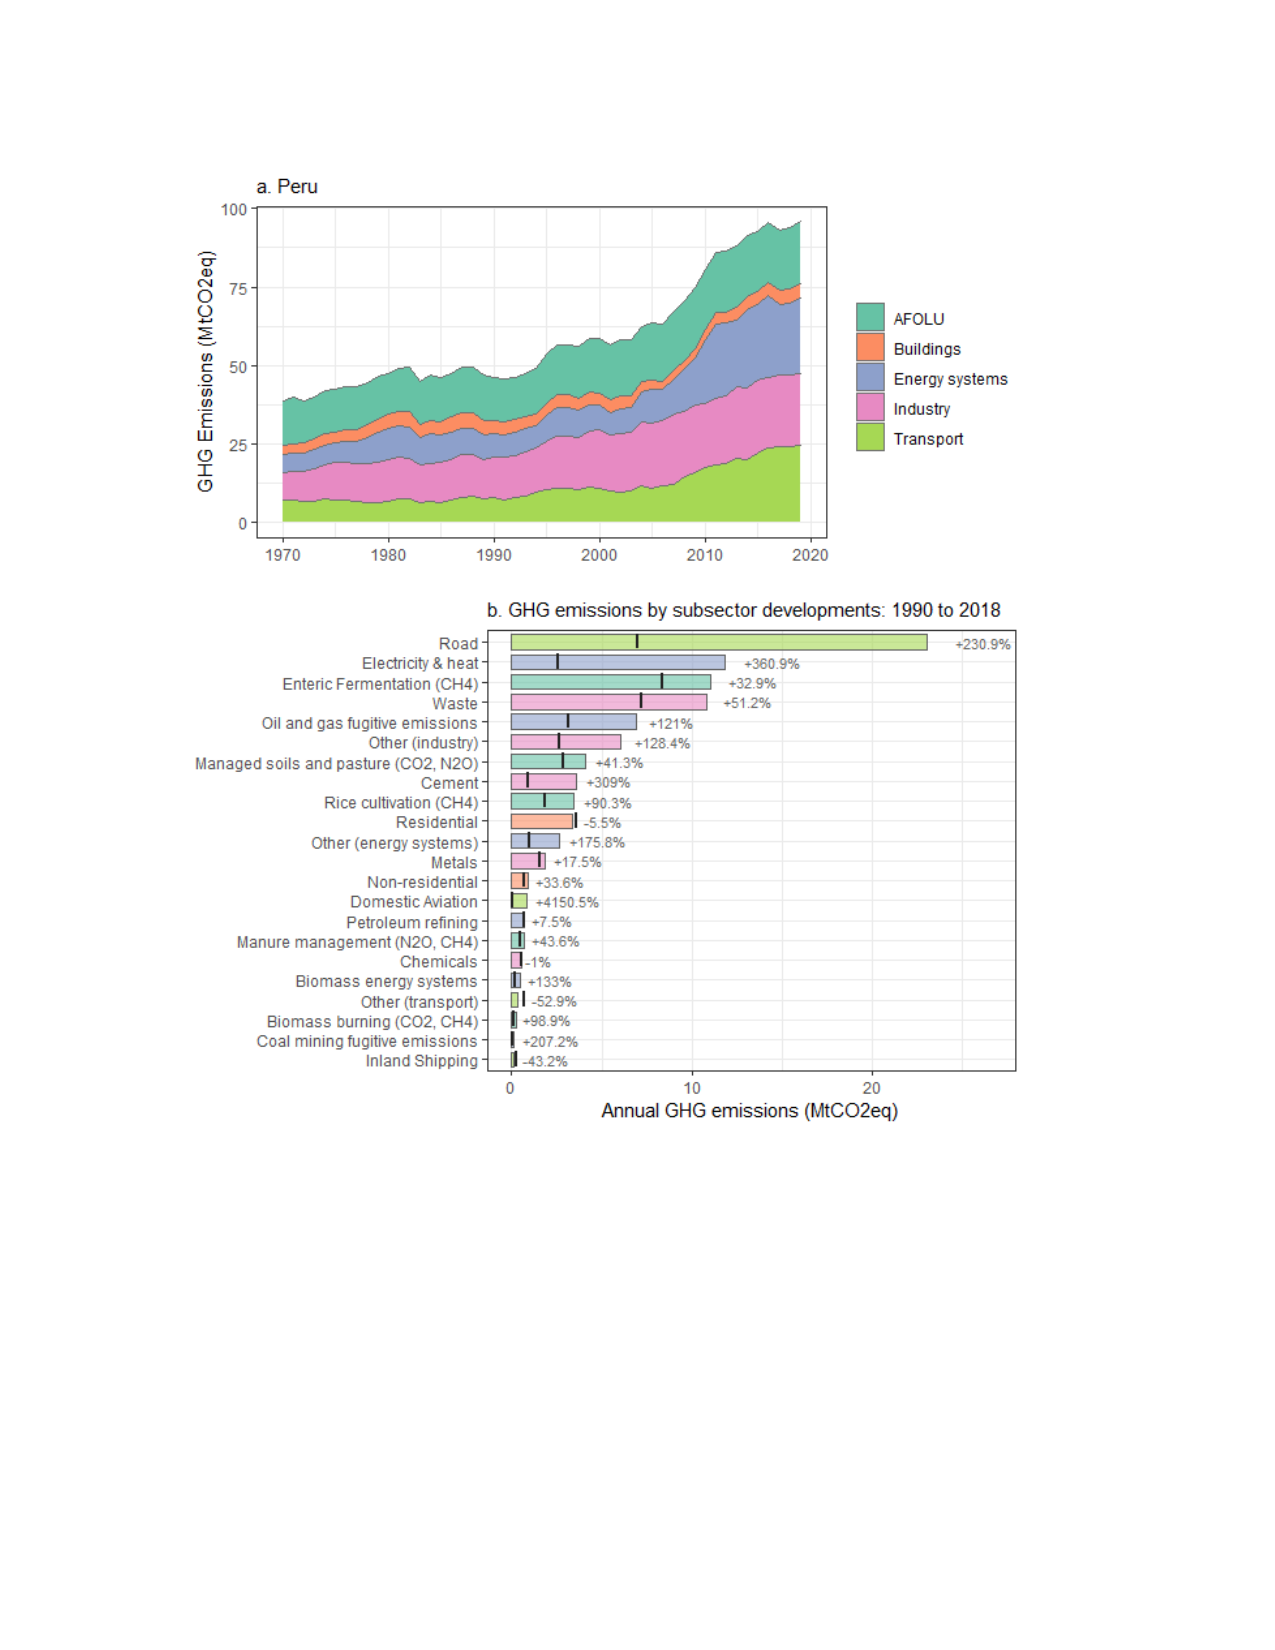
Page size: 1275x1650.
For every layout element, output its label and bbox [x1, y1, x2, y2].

picture [168, 150, 1044, 1150]
